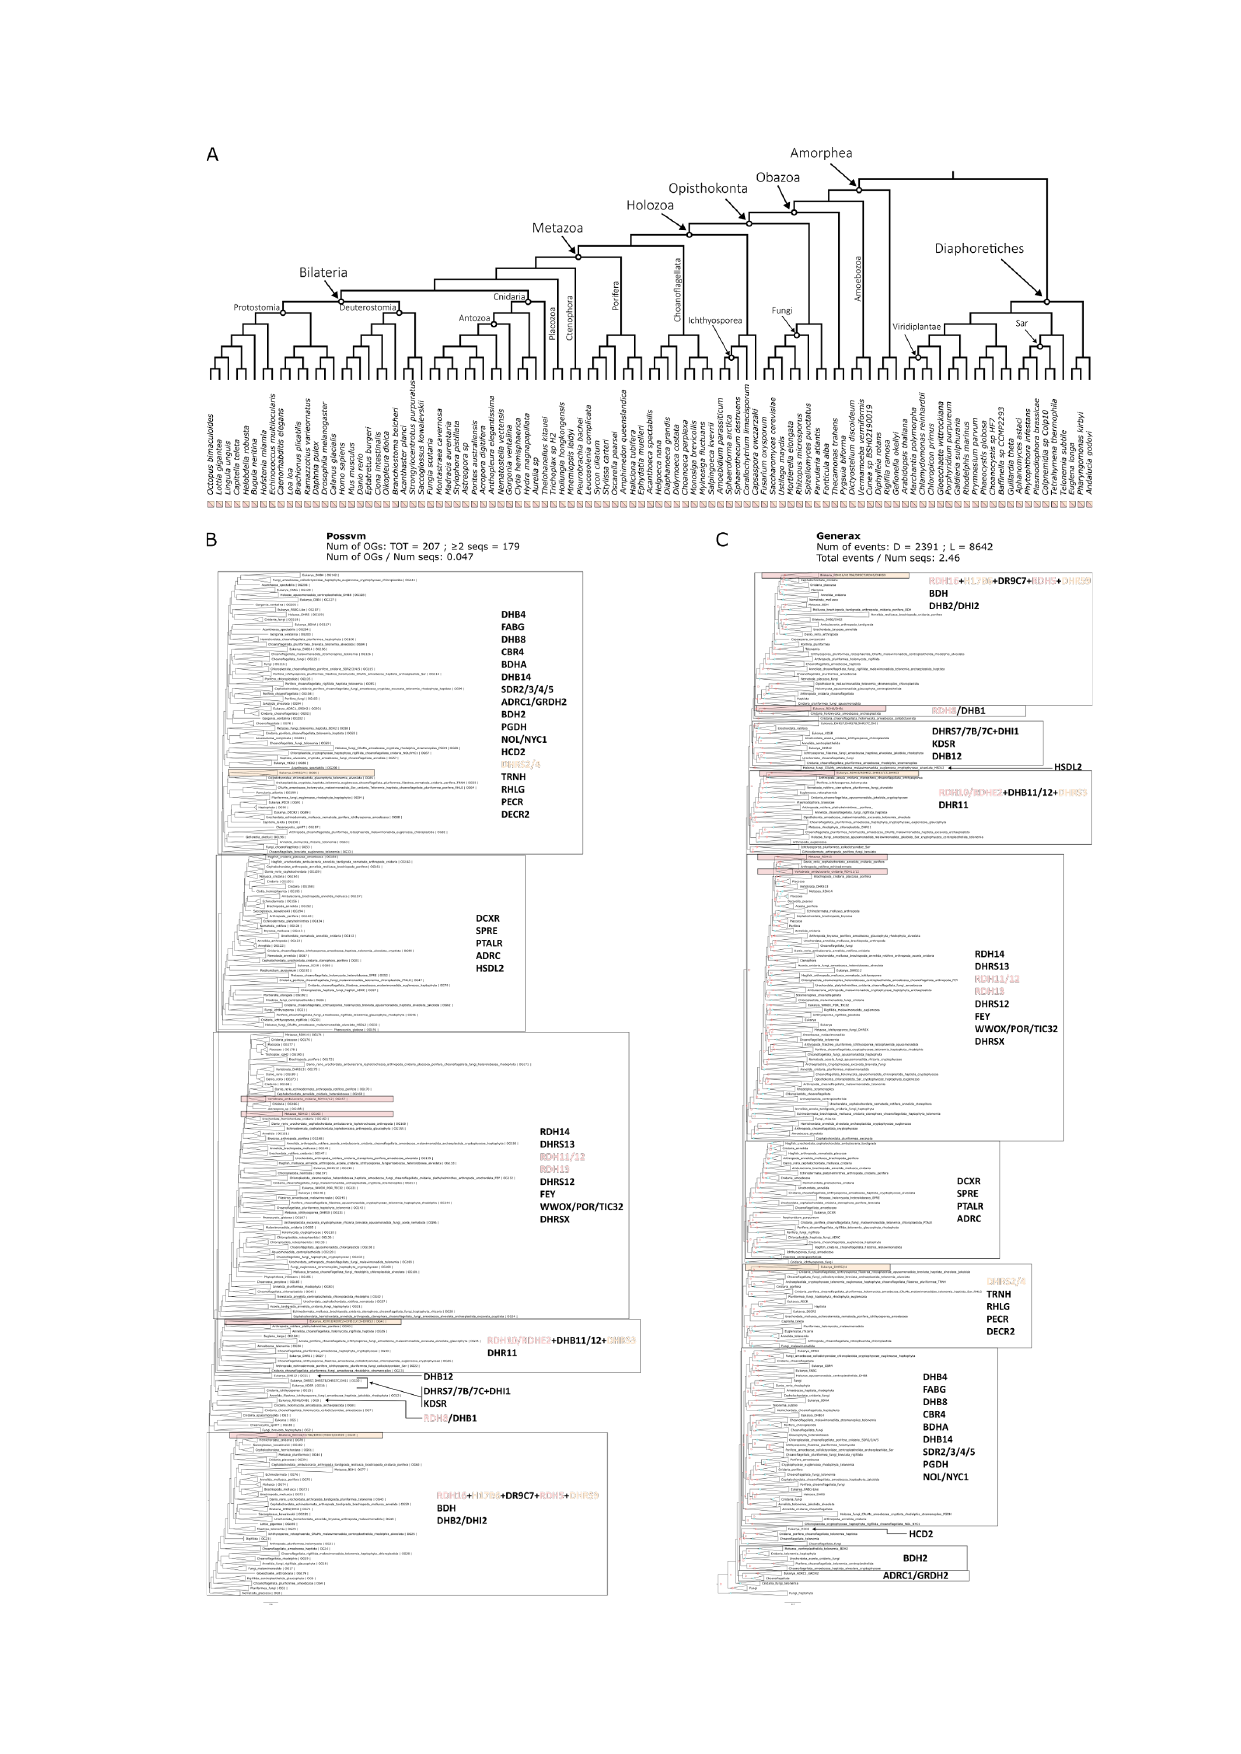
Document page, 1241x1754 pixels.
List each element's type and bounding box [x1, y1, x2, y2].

picture [206, 147, 1093, 1605]
